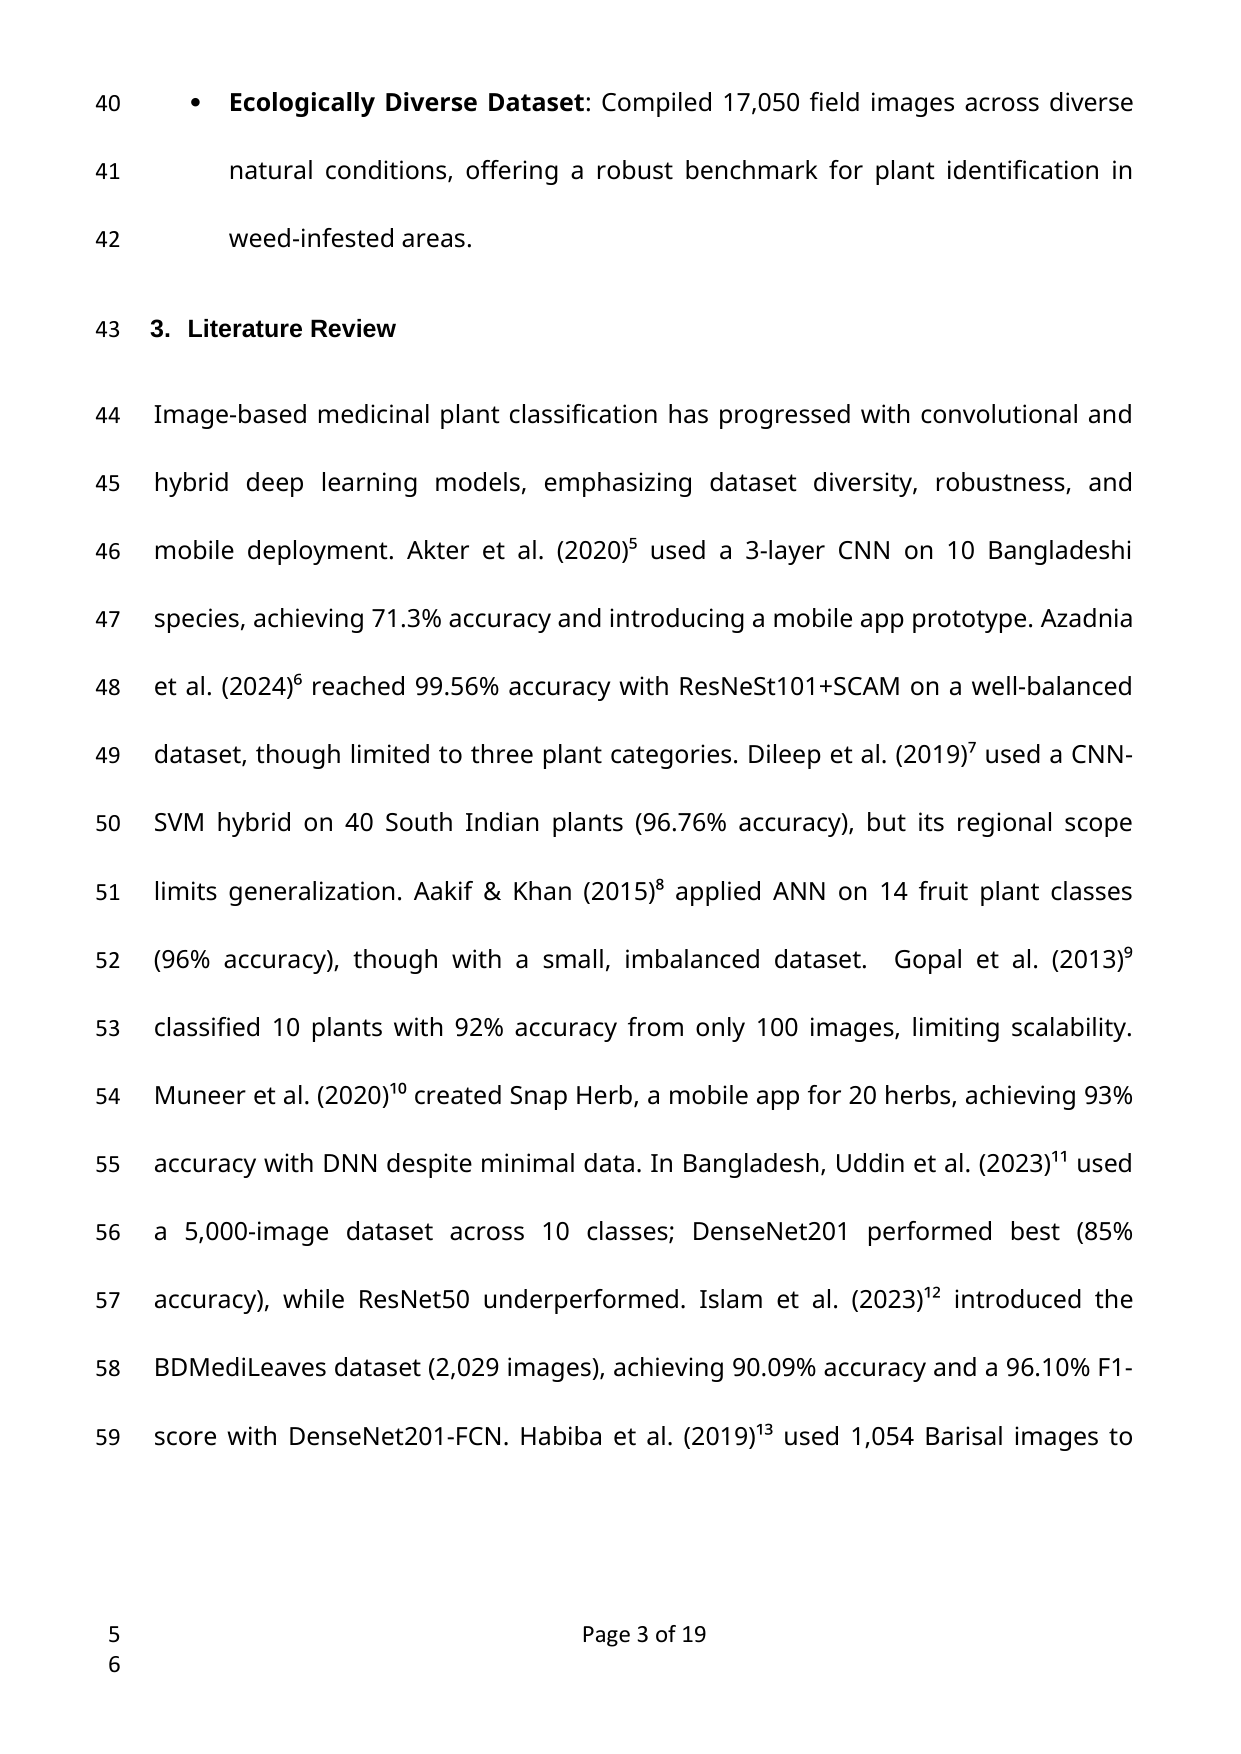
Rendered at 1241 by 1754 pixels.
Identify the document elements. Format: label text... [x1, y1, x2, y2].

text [154, 396, 1134, 1452]
subtitle Literature Review [150, 314, 1134, 342]
list Ecologically Diverse Dataset: Compiled 17,050 field images across diverse natural conditions, offering a robust benchmark for plant identification in weed-infested areas. [191, 84, 1134, 255]
